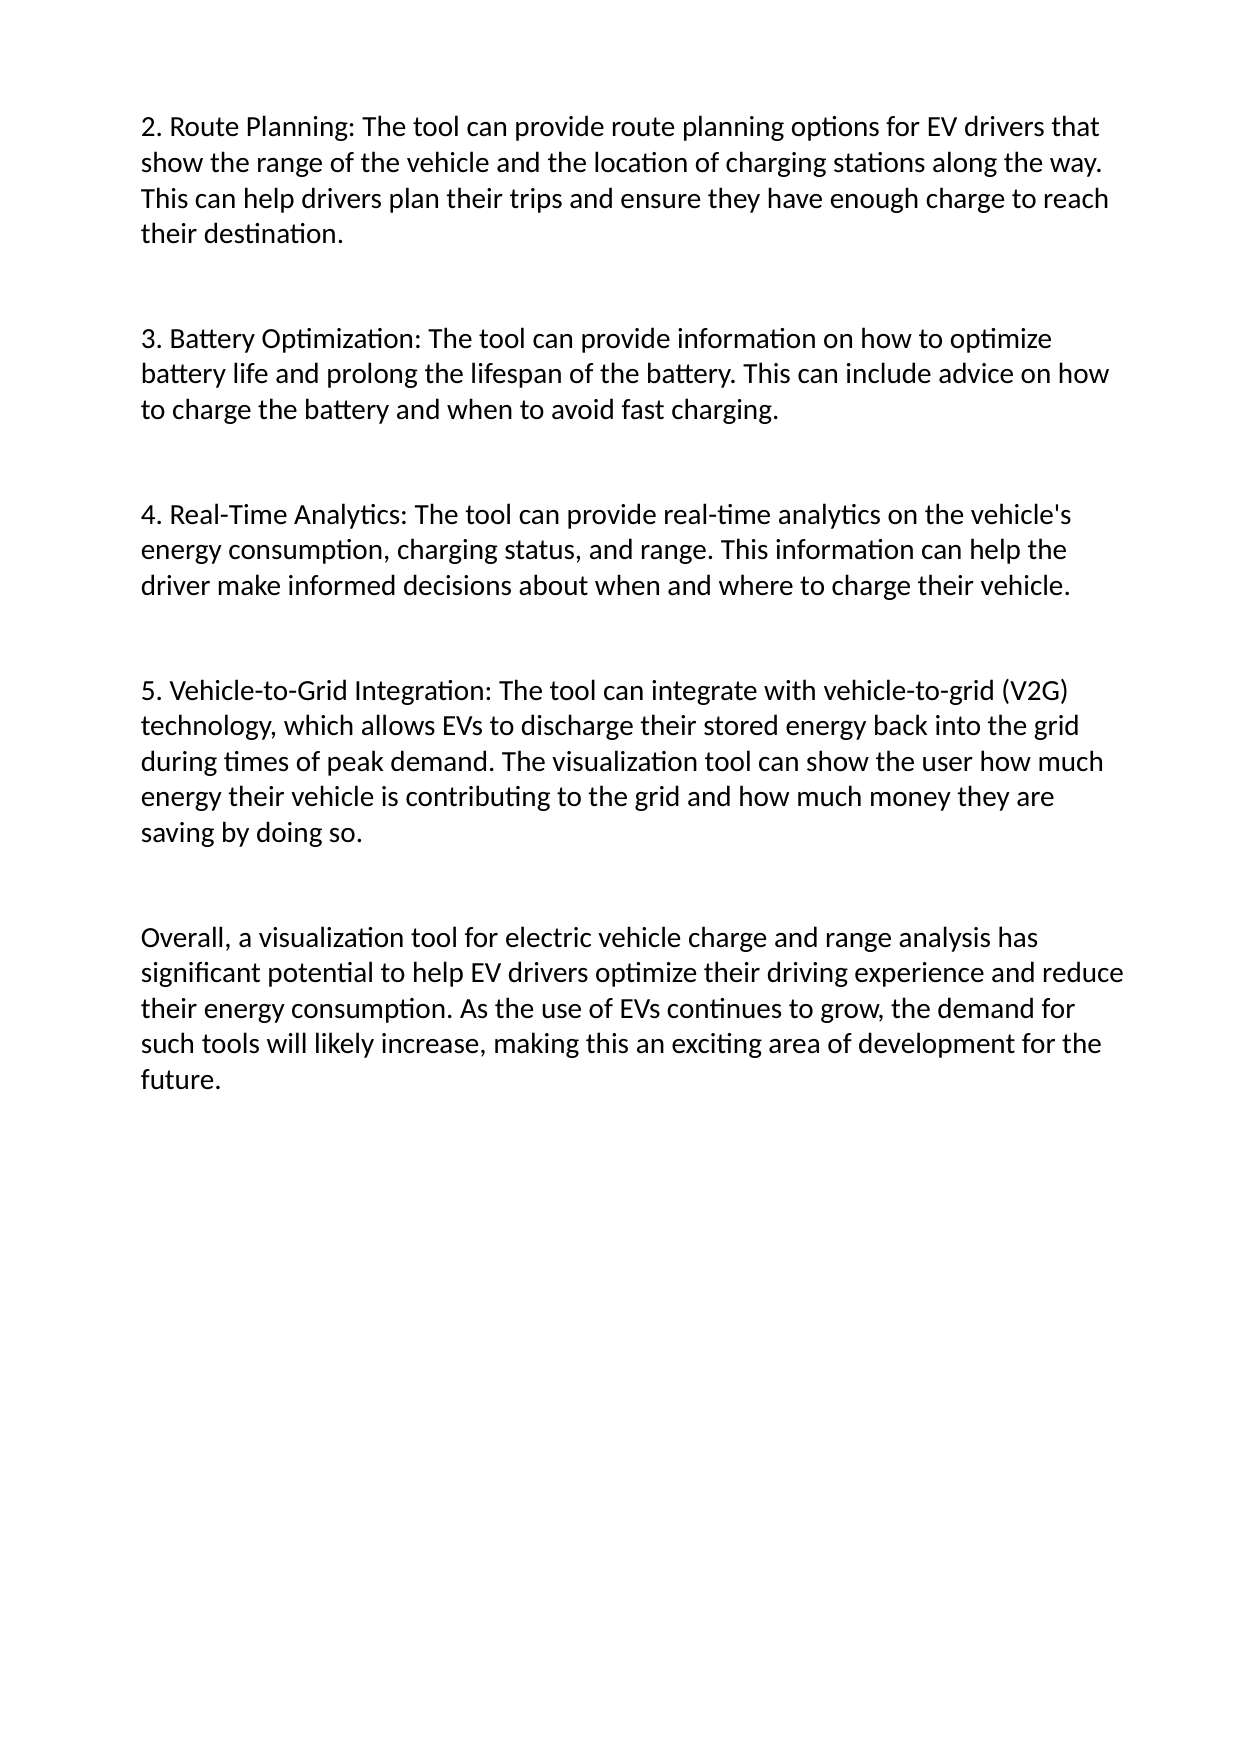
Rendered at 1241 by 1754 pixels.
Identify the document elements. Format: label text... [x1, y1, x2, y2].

text 5. Vehicle-to-Grid Integration: The tool can integrate with vehicle-to-grid (V2G) technology, which allows EVs to discharge their stored energy back into the grid during times of peak demand. The visualization tool can show the user how much energy their vehicle is contributing to the grid and how much money they are saving by doing so. [141, 672, 1134, 850]
text Overall, a visualization tool for electric vehicle charge and range analysis has significant potential to help EV drivers optimize their driving experience and reduce their energy consumption. As the use of EVs continues to grow, the demand for such tools will likely increase, making this an exciting area of development for the future. [141, 919, 1134, 1097]
text 3. Battery Optimization: The tool can provide information on how to optimize battery life and prolong the lifespan of the battery. This can include advice on how to charge the battery and when to avoid fast charging. [141, 320, 1134, 427]
text 2. Route Planning: The tool can provide route planning options for EV drivers that show the range of the vehicle and the location of charging stations along the way. This can help drivers plan their trips and ensure they have enough charge to reach their destination. [141, 108, 1134, 251]
text 4. Real-Time Analytics: The tool can provide real-time analytics on the vehicle's energy consumption, charging status, and range. This information can help the driver make informed decisions about when and where to charge their vehicle. [141, 496, 1134, 603]
